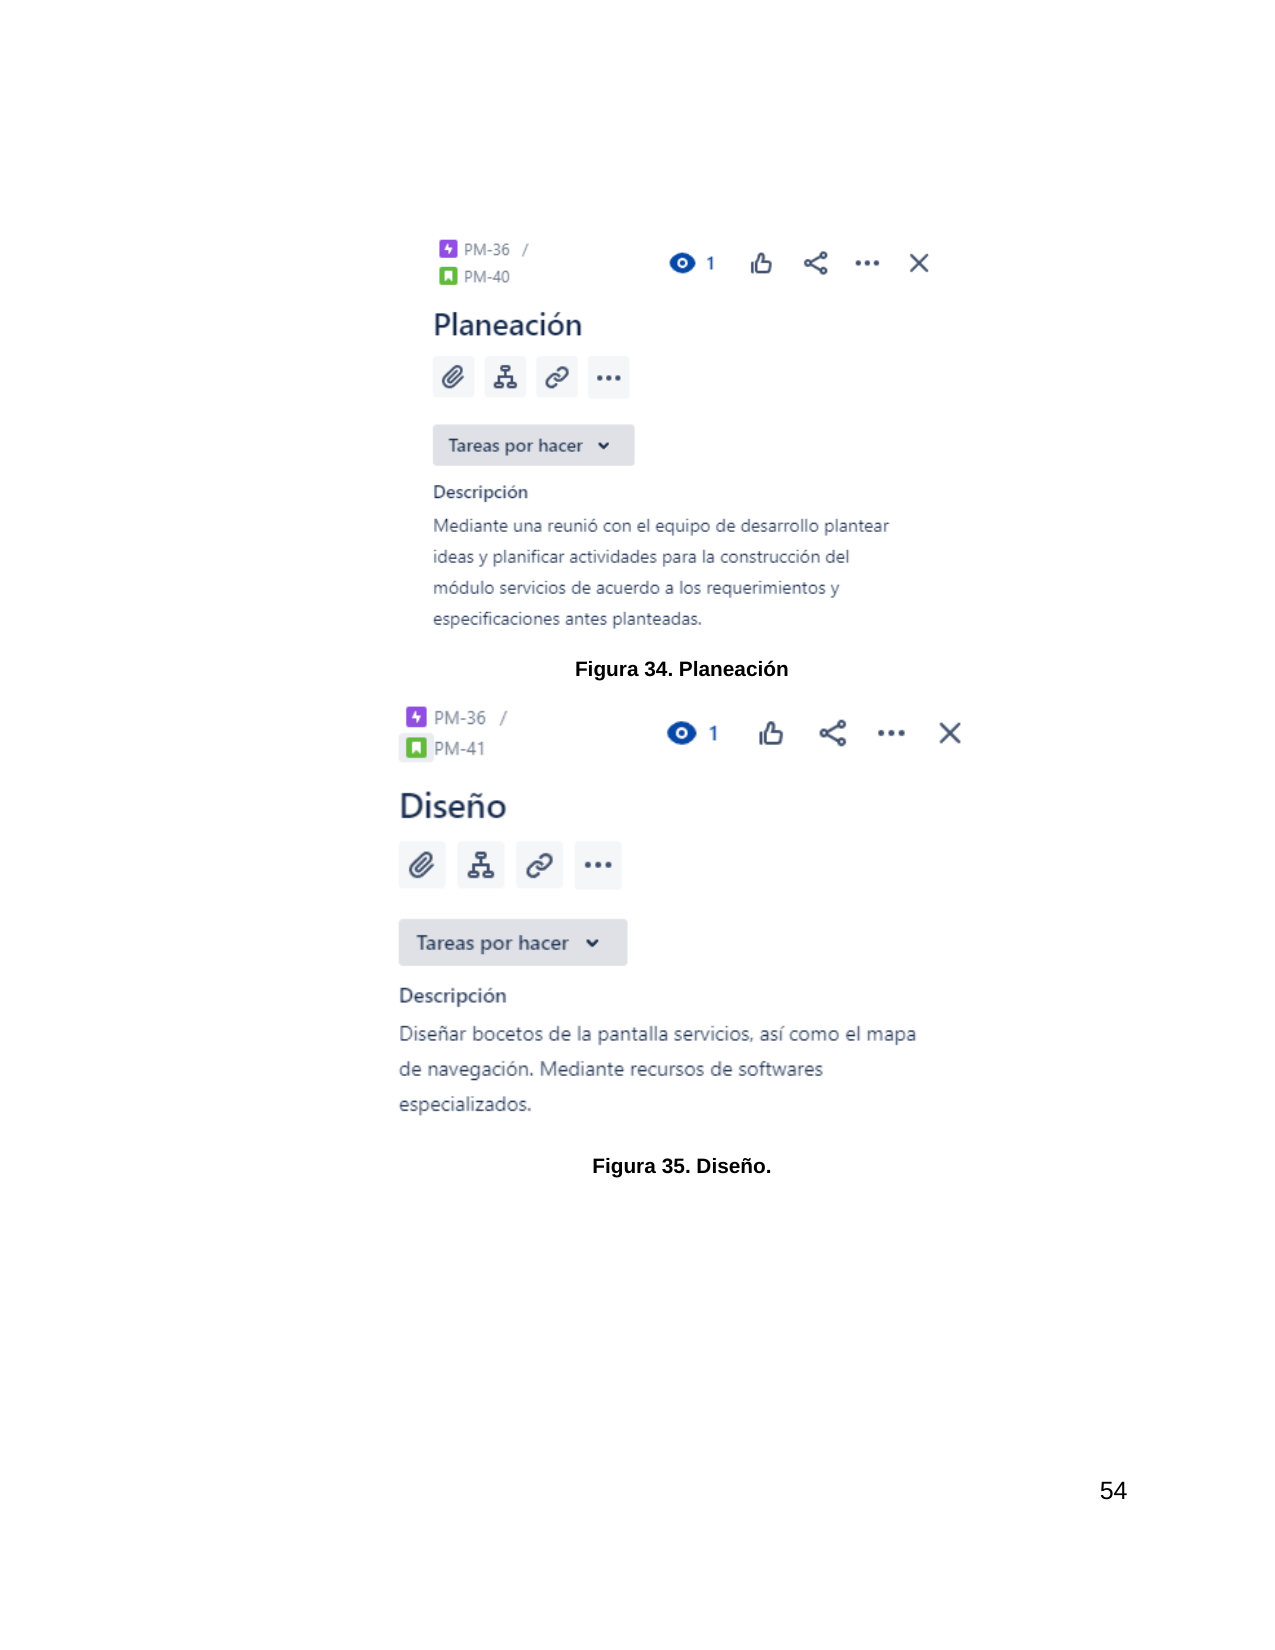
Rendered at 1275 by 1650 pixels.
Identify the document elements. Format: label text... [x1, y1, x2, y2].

text Figura 35. Diseño. [236, 1153, 1127, 1177]
picture [380, 701, 984, 1139]
picture [415, 236, 948, 643]
text Figura 34. Planeación [236, 657, 1127, 681]
